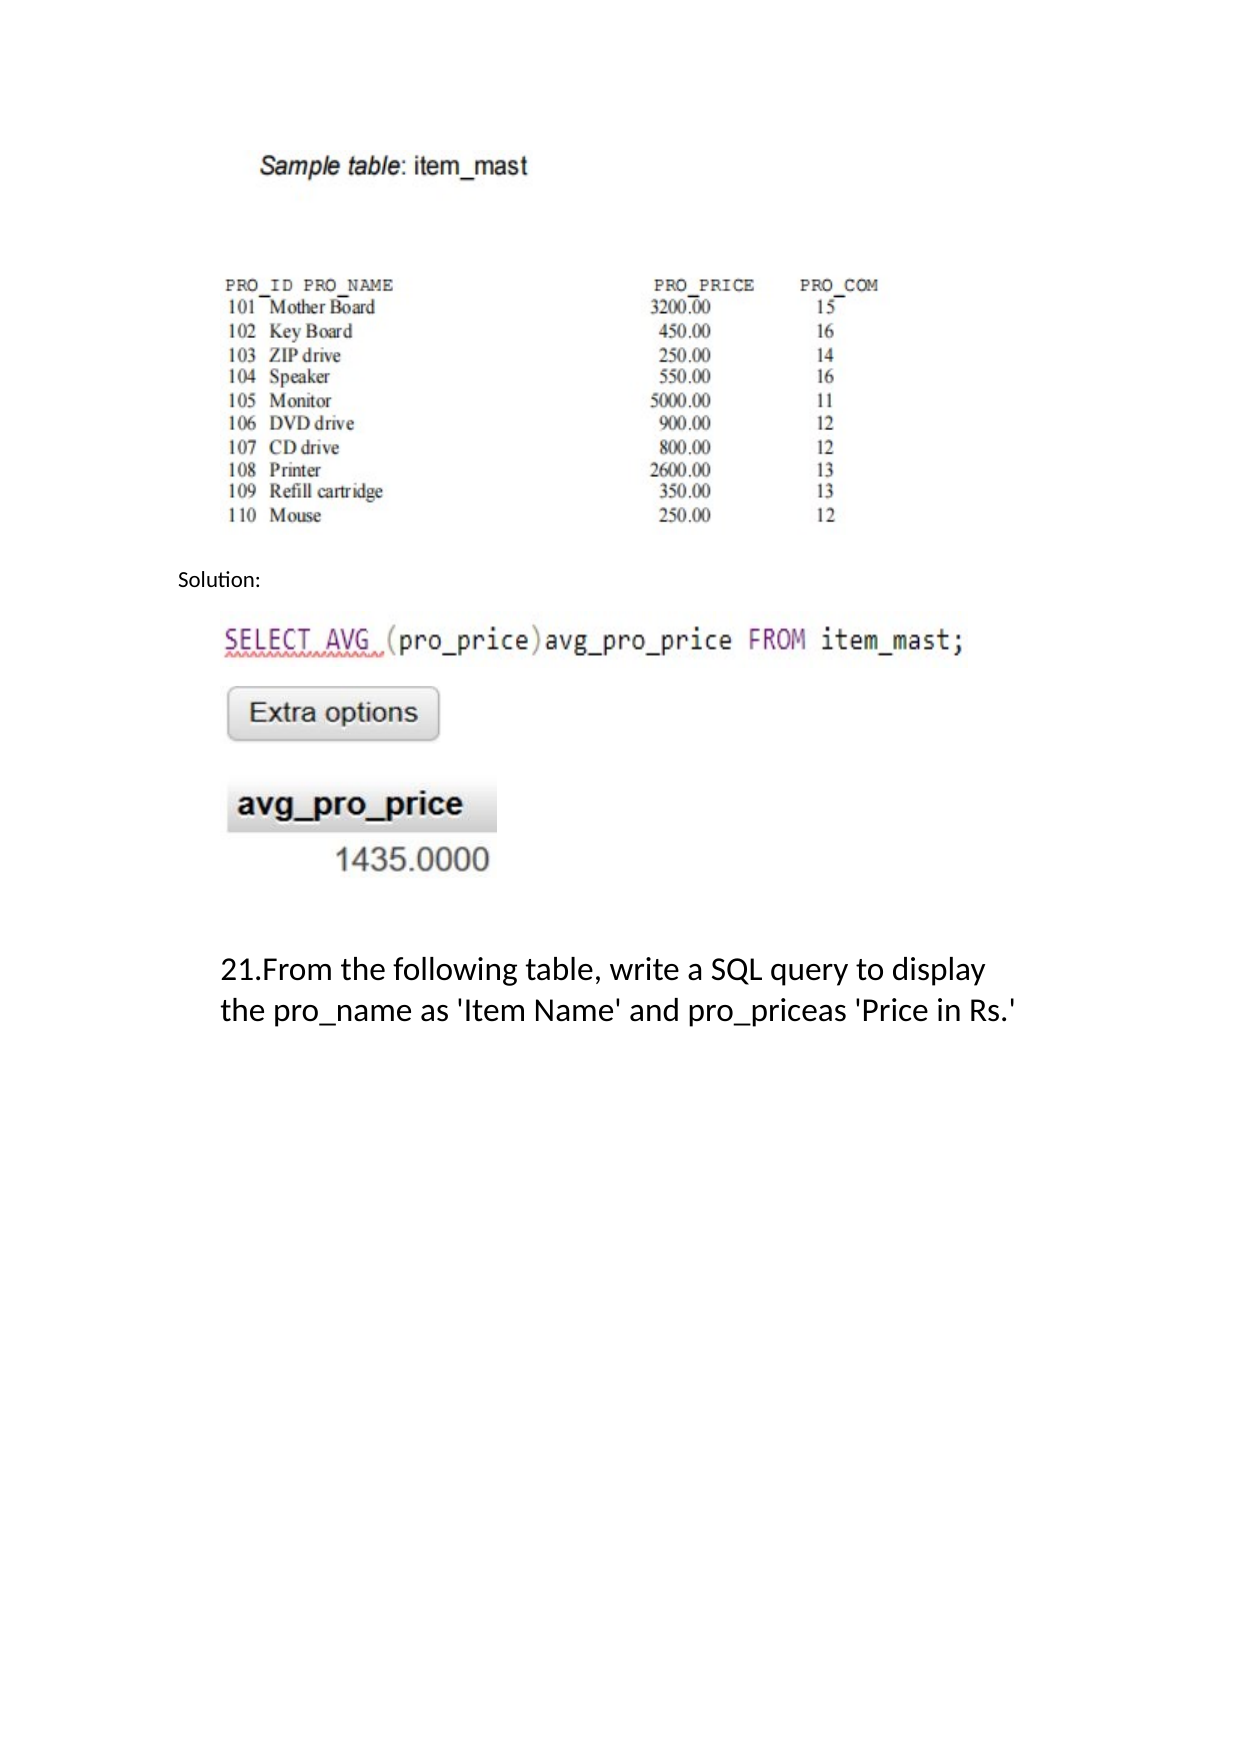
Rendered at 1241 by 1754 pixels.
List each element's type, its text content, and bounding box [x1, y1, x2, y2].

text 21.From the following table, write a SQL query to display the pro_name as 'Item Name' and pro_priceas 'Price in Rs.' [220, 948, 1025, 1030]
picture [220, 150, 891, 535]
picture [220, 611, 968, 879]
text Solution: [178, 565, 1025, 593]
